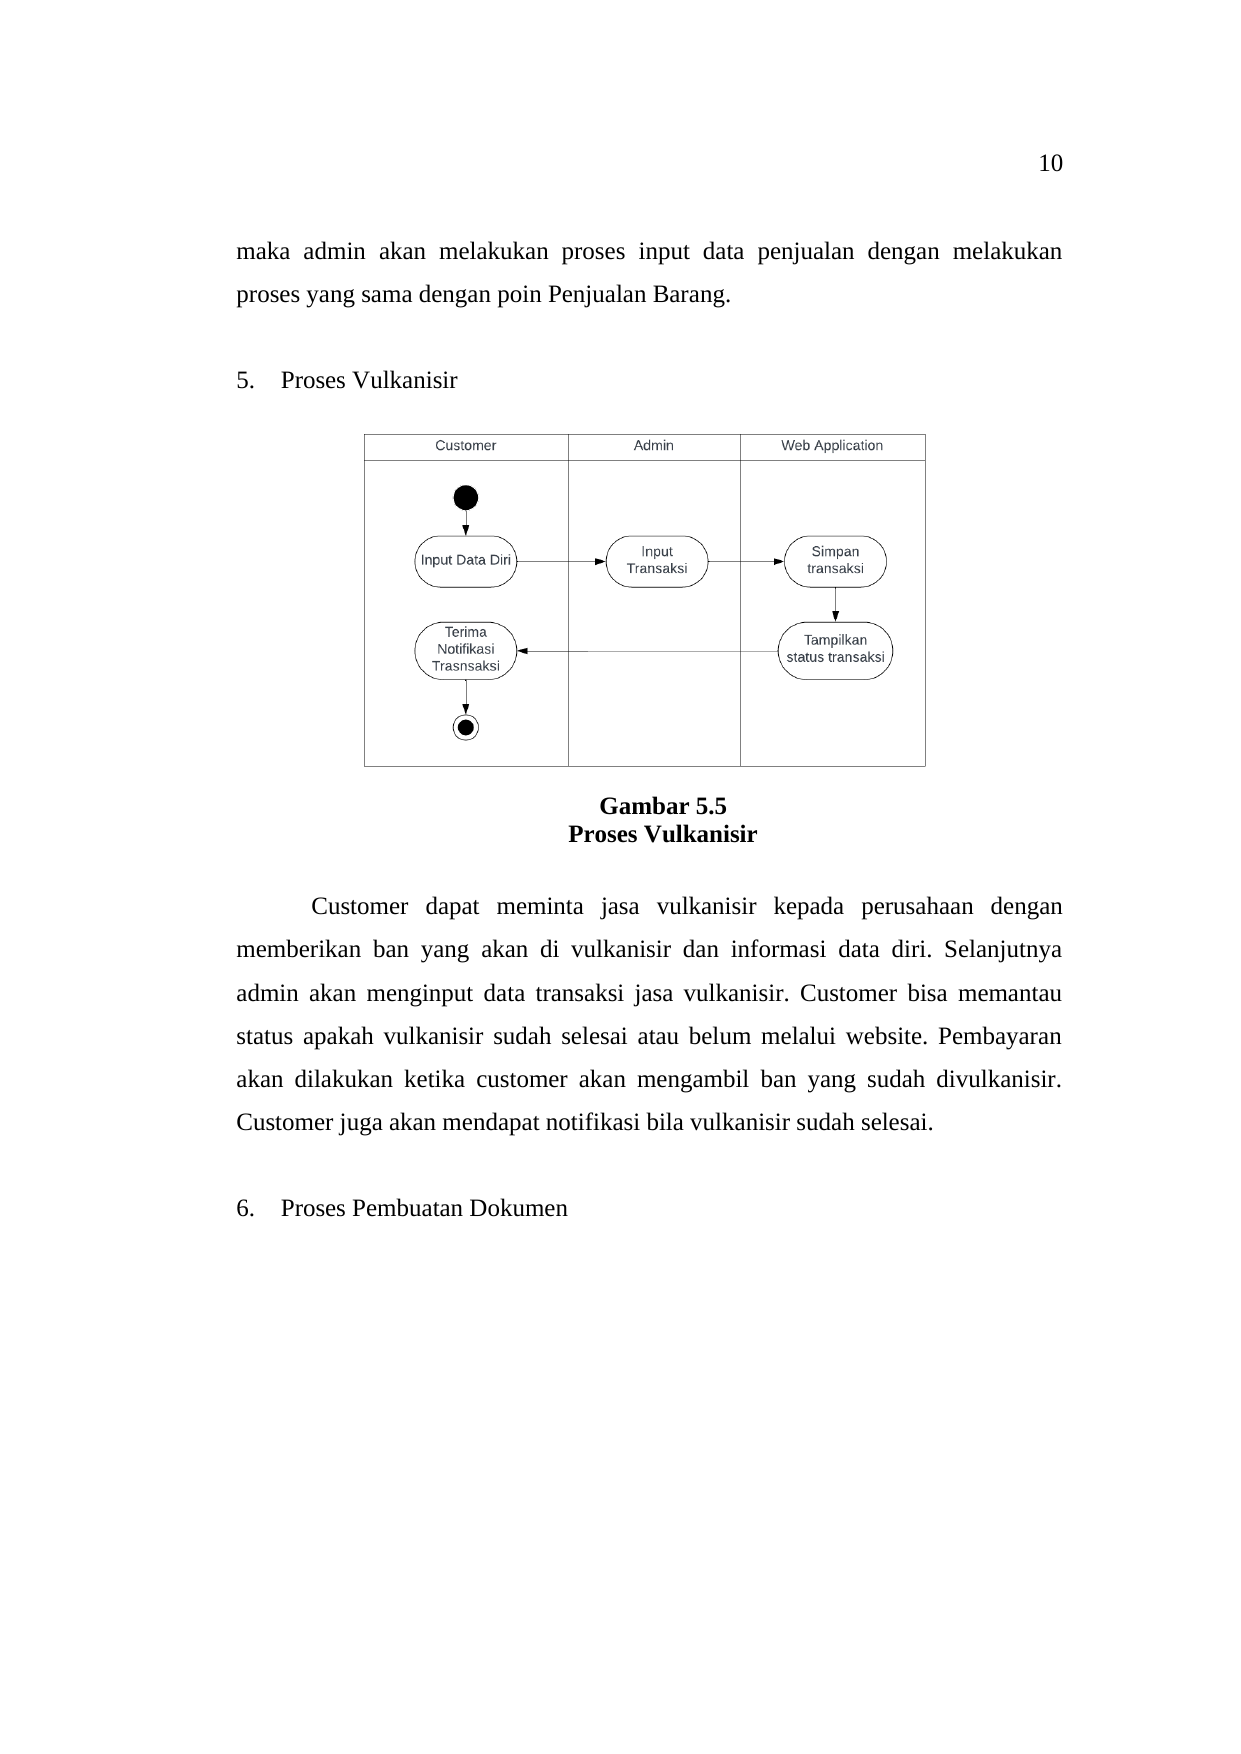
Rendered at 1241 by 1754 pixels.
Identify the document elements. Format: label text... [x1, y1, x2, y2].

picture [338, 408, 950, 791]
text Gambar 5.5 [311, 791, 1014, 819]
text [236, 236, 1063, 308]
list Proses Pembuatan Dokumen [236, 1193, 1063, 1222]
text Proses Vulkanisir [311, 819, 1014, 848]
list Proses Vulkanisir [236, 366, 1063, 394]
text Customer dapat meminta jasa vulkanisir kepada perusahaan dengan memberikan ban yang akan di vulkanisir dan informasi data diri. Selanjutnya admin akan menginput data transaksi jasa vulkanisir. Customer bisa memantau status apakah vulkanisir sudah selesai atau belum melalui website. Pembayaran akan dilakukan ketika customer akan mengambil ban yang sudah divulkanisir. Customer juga akan mendapat notifikasi bila vulkanisir sudah selesai. [236, 891, 1063, 1136]
